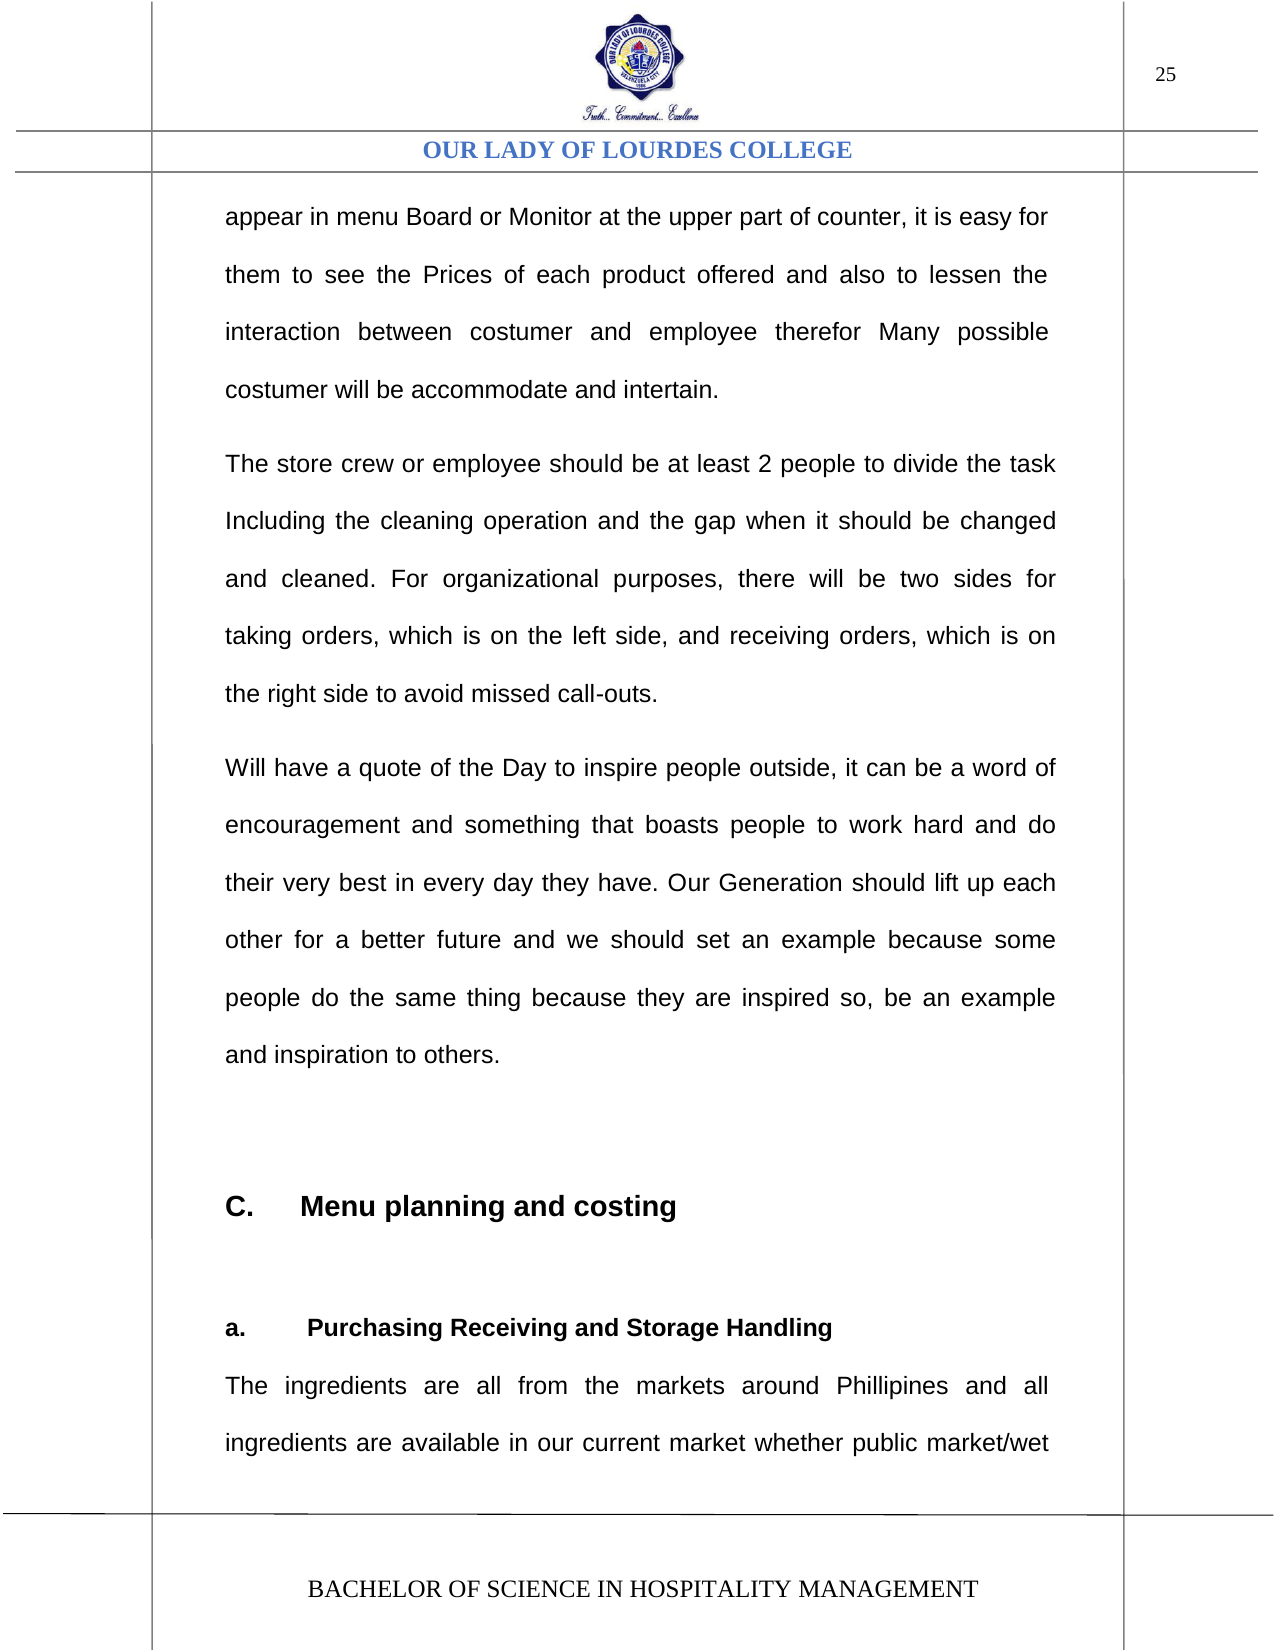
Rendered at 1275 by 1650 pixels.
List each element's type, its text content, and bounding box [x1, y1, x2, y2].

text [225, 1371, 1050, 1457]
text Will have a quote of the Day to inspire people outside, it can be a word of encouragement and something that boasts people to work hard and do their very best in every day they have. Our Generation should lift up each other for a better future and we should set an example because some people do the same thing because they are inspired so, be an example and inspiration to others. [225, 753, 1056, 1069]
list Purchasing Receiving and Storage Handling [225, 1313, 1125, 1342]
picture [580, 6, 701, 127]
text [225, 166, 1050, 403]
text The store crew or employee should be at least 2 people to divide the task Including the cleaning operation and the gap when it should be changed and cleaned. For organizational purposes, there will be two sides for taking orders, which is on the left side, and receiving orders, which is on the right side to avoid missed call-outs. [225, 449, 1057, 708]
list Menu planning and costing [225, 1189, 1125, 1222]
